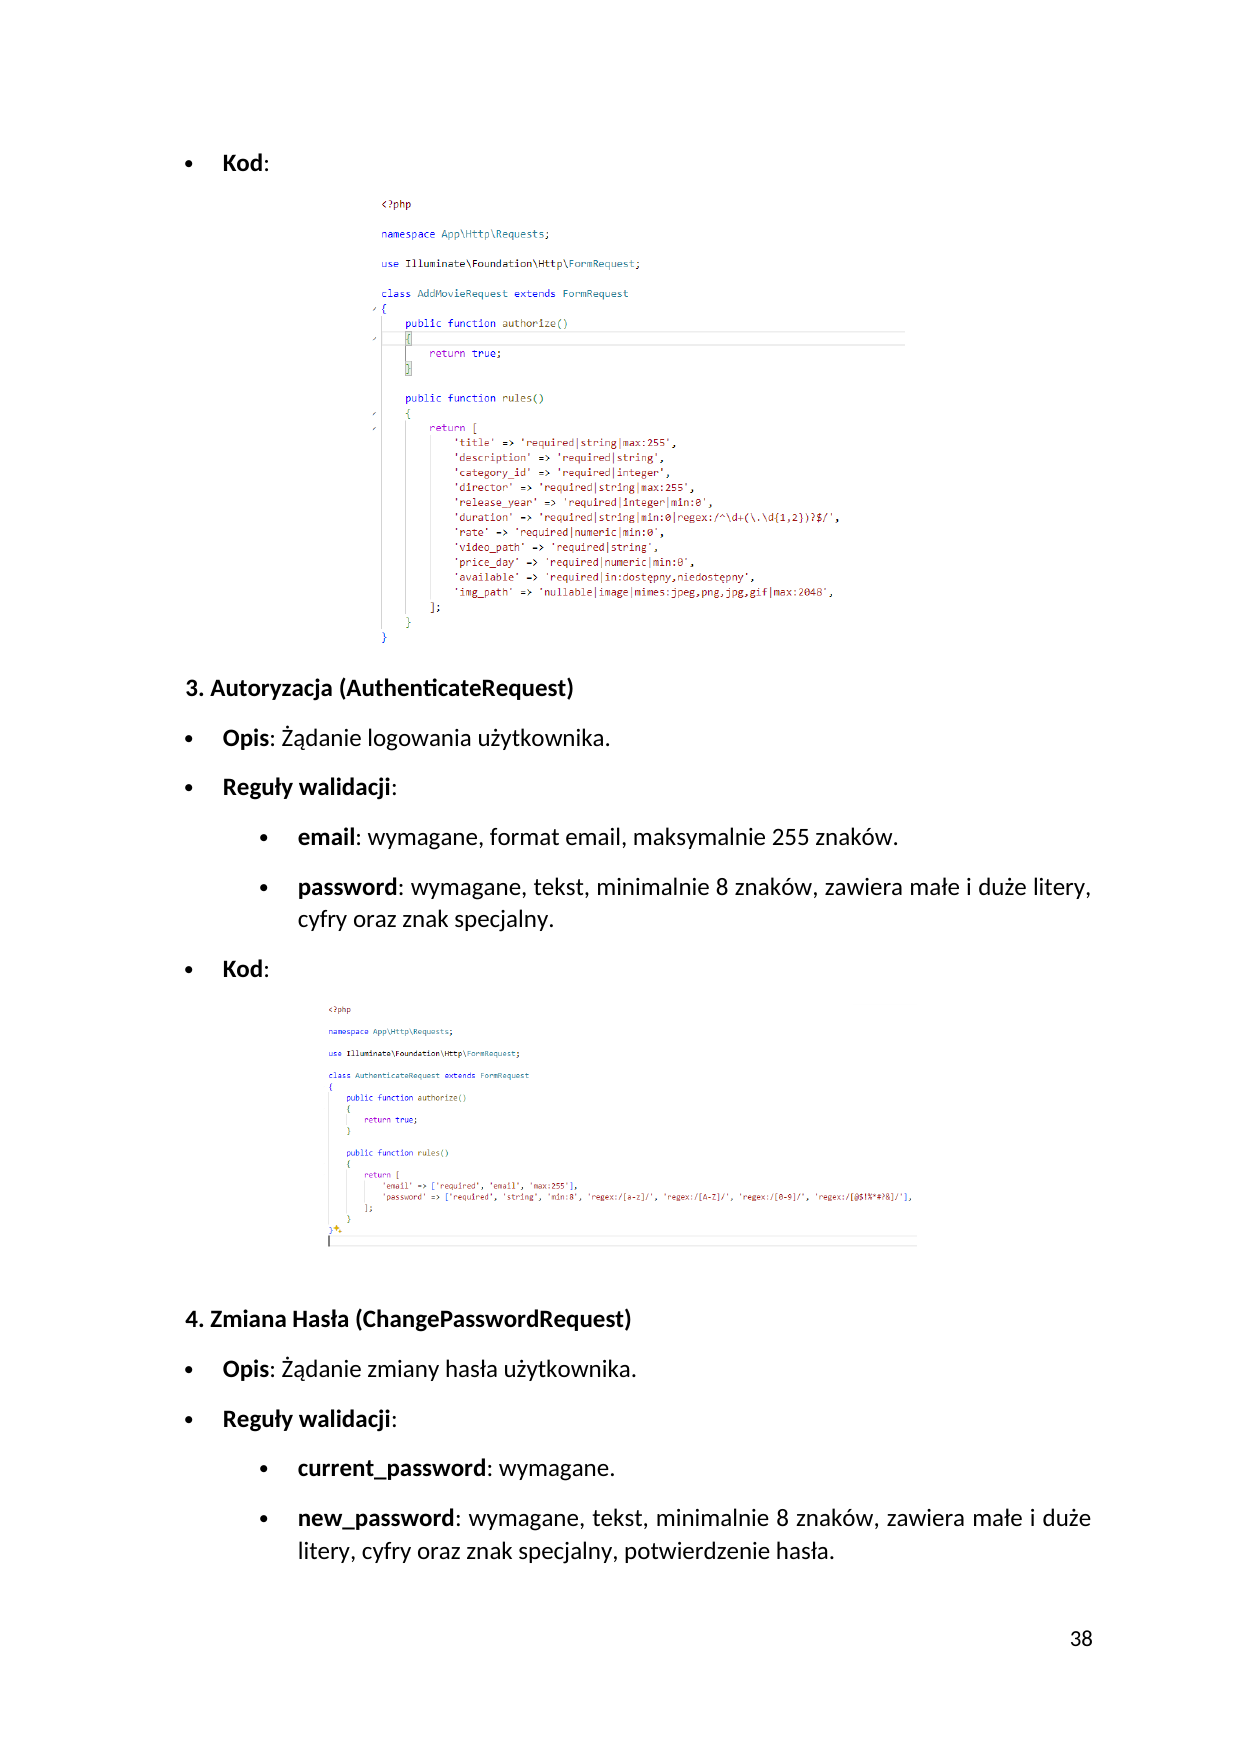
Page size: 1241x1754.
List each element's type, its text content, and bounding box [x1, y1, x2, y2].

text 4. Zmiana Hasła (ChangePasswordRequest) [185, 1304, 1093, 1334]
list Kod: [185, 953, 1093, 984]
list Opis: Żądanie zmiany hasła użytkownika. [185, 1353, 1093, 1384]
picture [372, 197, 905, 654]
picture [323, 1002, 917, 1285]
list password: wymagane, tekst, minimalnie 8 znaków, zawiera małe i duże litery, cyfry oraz znak specjalny. [260, 871, 1093, 934]
list current_password: wymagane. [260, 1452, 1093, 1483]
list Reguły walidacji: [185, 1403, 1093, 1433]
list email: wymagane, format email, maksymalnie 255 znaków. [260, 821, 1093, 852]
list Reguły walidacji: [185, 771, 1093, 802]
list new_password: wymagane, tekst, minimalnie 8 znaków, zawiera małe i duże litery, cyfry oraz znak specjalny, potwierdzenie hasła. [260, 1502, 1093, 1565]
list Kod: [185, 148, 1093, 178]
list Opis: Żądanie logowania użytkownika. [185, 722, 1093, 752]
text 3. Autoryzacja (AuthenticateRequest) [185, 672, 1093, 703]
